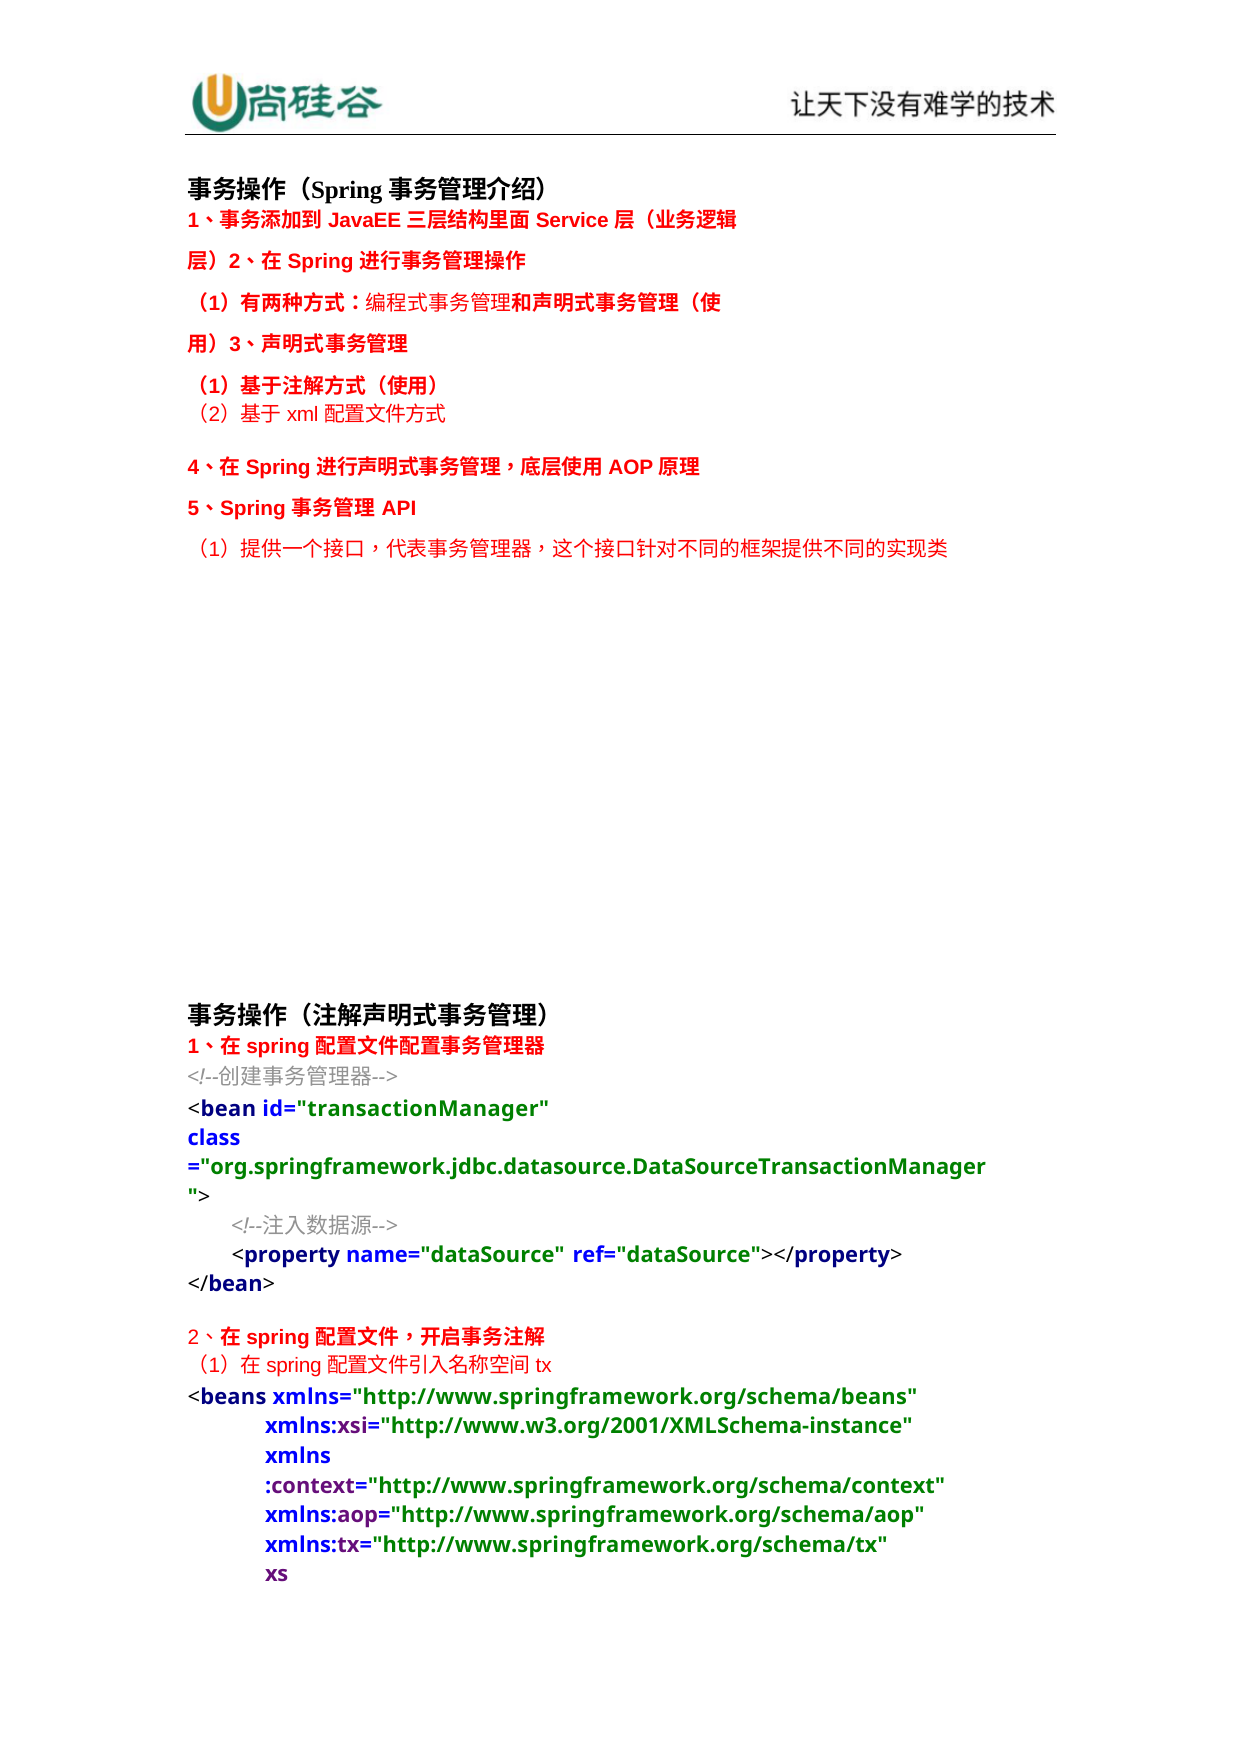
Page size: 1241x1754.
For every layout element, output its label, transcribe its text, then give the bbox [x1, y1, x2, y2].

text （1）有两种方式：编程式事务管理和声明式事务管理（使用）3、声明式事务管理 [187, 288, 765, 358]
text <property name="dataSource" ref="dataSource"></property> [231, 1239, 1060, 1268]
text </bean> [187, 1268, 1060, 1298]
picture [190, 72, 1058, 134]
text 1、事务添加到 JavaEE 三层结构里面 Service 层（业务逻辑层）2、在 Spring 进行事务管理操作 [187, 205, 789, 275]
text 2、在 spring 配置文件，开启事务注解（1）在 spring 配置文件引入名称空间 tx [187, 1322, 559, 1378]
text 4、在 Spring 进行声明式事务管理，底层使用 AOP 原理5、Spring 事务管理 API [187, 452, 710, 522]
text 事务操作（Spring 事务管理介绍） [187, 173, 1060, 205]
text （1）提供一个接口，代表事务管理器，这个接口针对不同的框架提供不同的实现类 [187, 535, 1060, 562]
text <!--注入数据源--> [230, 1211, 1060, 1239]
text 事务操作（注解声明式事务管理） [187, 998, 1060, 1031]
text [187, 1381, 959, 1588]
text <!--创建事务管理器--> [186, 1061, 1060, 1091]
text <bean id="transactionManager" class="org.springframework.jdbc.datasource.DataSourceTransactionManager"> [187, 1092, 992, 1211]
text （1）基于注解方式（使用）（2）基于 xml 配置文件方式 [187, 371, 452, 427]
text 1、在 spring 配置文件配置事务管理器 [187, 1031, 1060, 1059]
